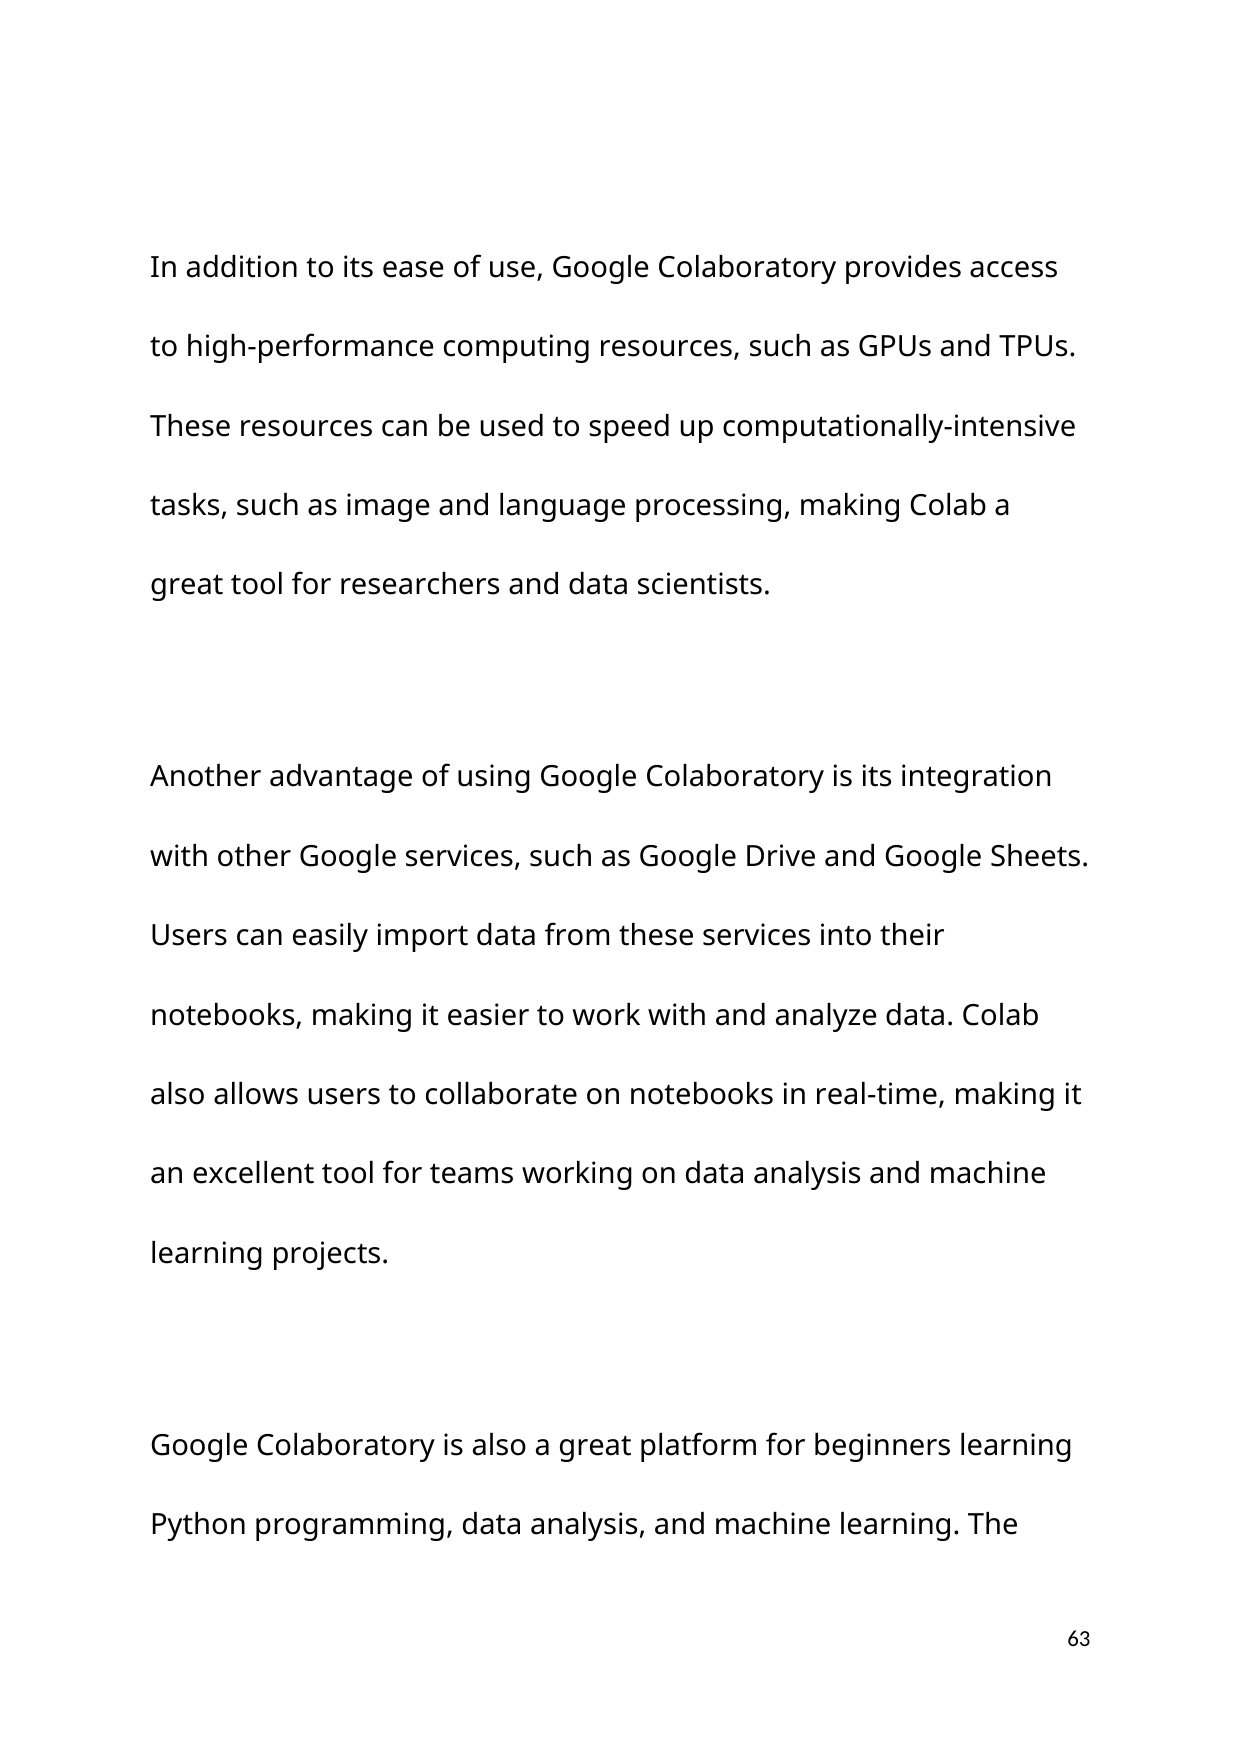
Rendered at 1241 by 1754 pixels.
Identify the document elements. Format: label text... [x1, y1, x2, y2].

text In addition to its ease of use, Google Colaboratory provides access to high-performance computing resources, such as GPUs and TPUs. These resources can be used to speed up computationally-intensive tasks, such as image and language processing, making Colab a great tool for researchers and data scientists. [150, 246, 1090, 603]
text Another advantage of using Google Colaboratory is its integration with other Google services, such as Google Drive and Google Sheets. Users can easily import data from these services into their notebooks, making it easier to work with and analyze data. Colab also allows users to collaborate on notebooks in real-time, making it an excellent tool for teams working on data analysis and machine learning projects. [150, 756, 1090, 1272]
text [150, 1424, 1090, 1543]
